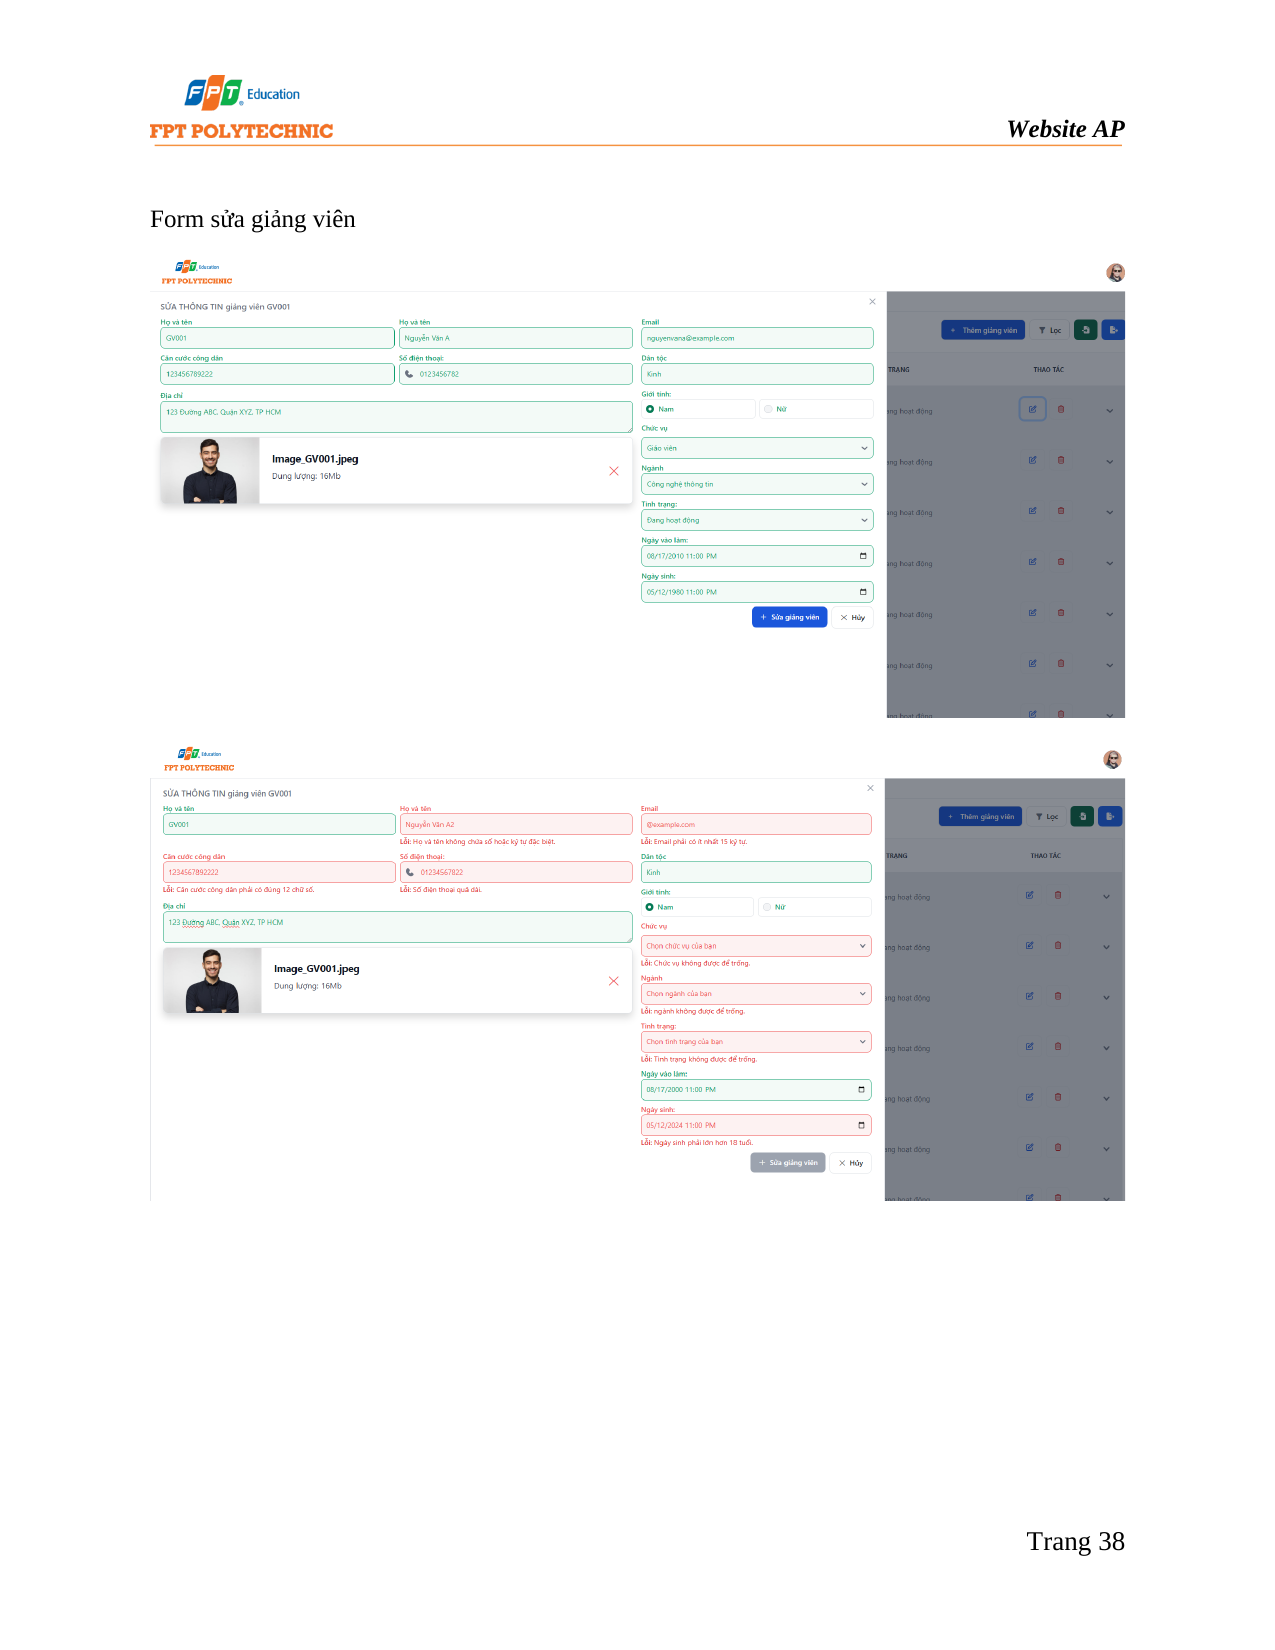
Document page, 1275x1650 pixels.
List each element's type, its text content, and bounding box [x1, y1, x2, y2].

picture [150, 743, 1125, 1201]
text Form sửa giảng viên [150, 204, 1125, 233]
picture [150, 257, 1125, 718]
picture [150, 75, 333, 138]
